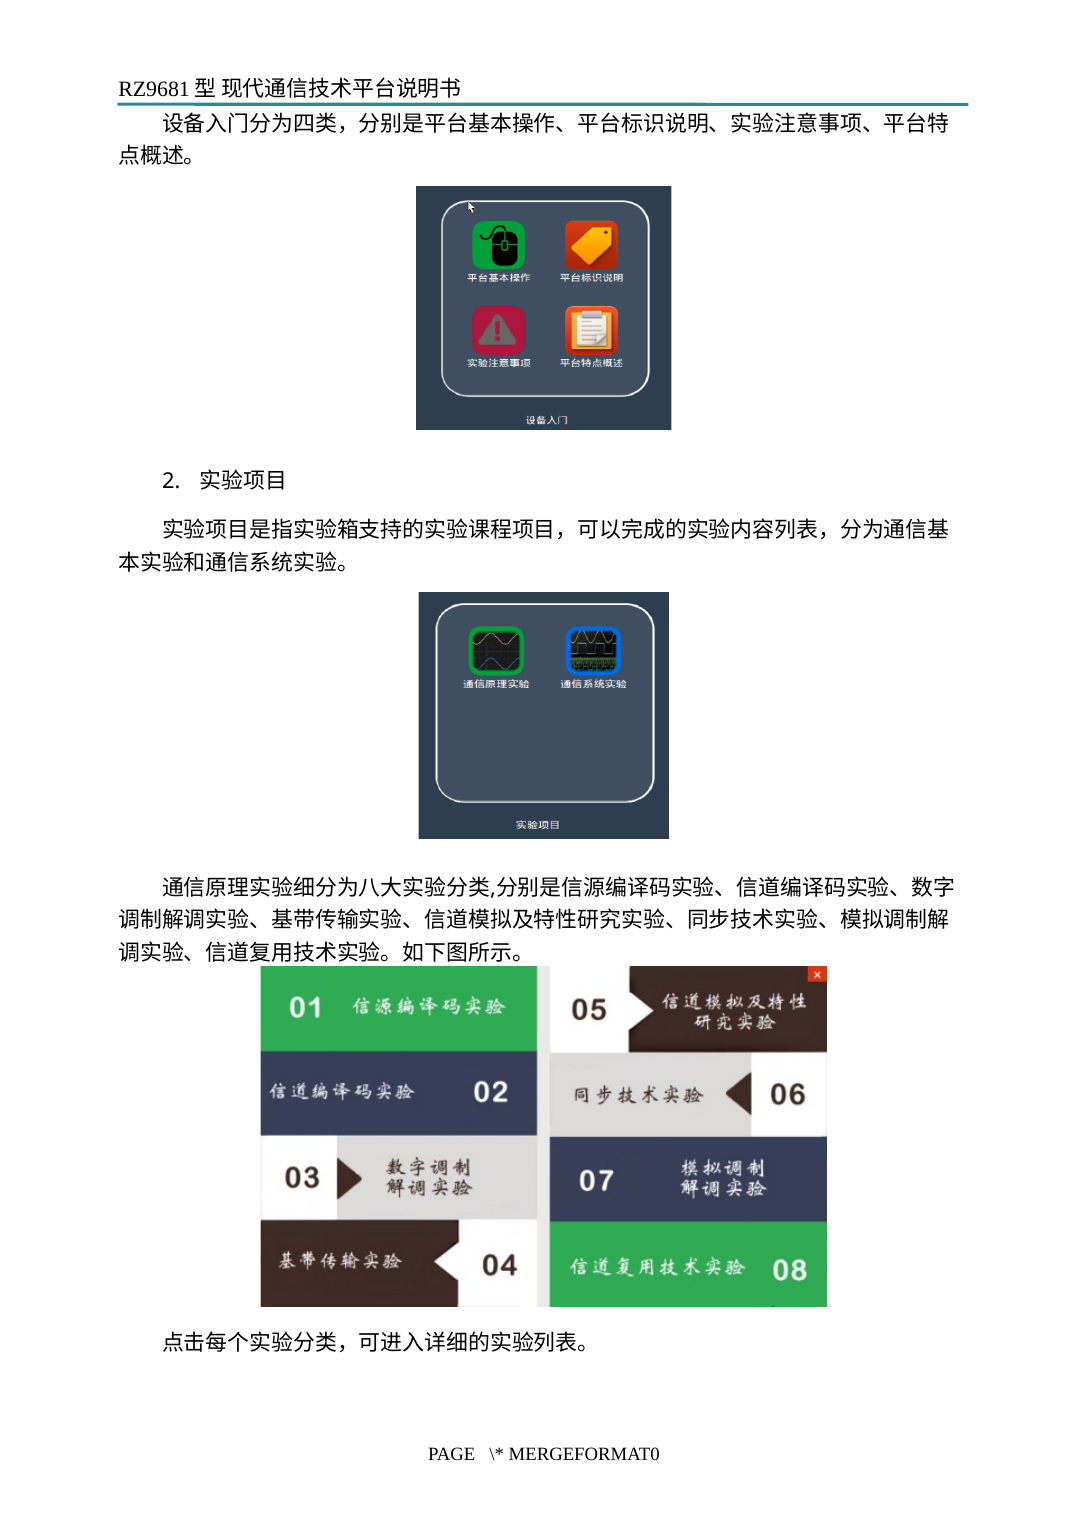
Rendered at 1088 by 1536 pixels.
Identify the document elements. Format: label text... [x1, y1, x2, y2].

picture [260, 966, 827, 1307]
text 通信原理实验细分为八大实验分类,分别是信源编译码实验、信道编译码实验、数字调制解调实验、基带传输实验、信道模拟及特性研究实验、同步技术实验、模拟调制解调实验、信道复用技术实验。如下图所示。 [118, 869, 969, 967]
list 实验项目 [162, 463, 969, 495]
text 实验项目是指实验箱支持的实验课程项目，可以完成的实验内容列表，分为通信基本实验和通信系统实验。 [118, 512, 969, 577]
picture [418, 592, 669, 839]
text 设备入门分为四类，分别是平台基本操作、平台标识说明、实验注意事项、平台特点概述。 [118, 105, 969, 170]
picture [416, 186, 672, 430]
text 点击每个实验分类，可进入详细的实验列表。 [118, 1324, 969, 1357]
